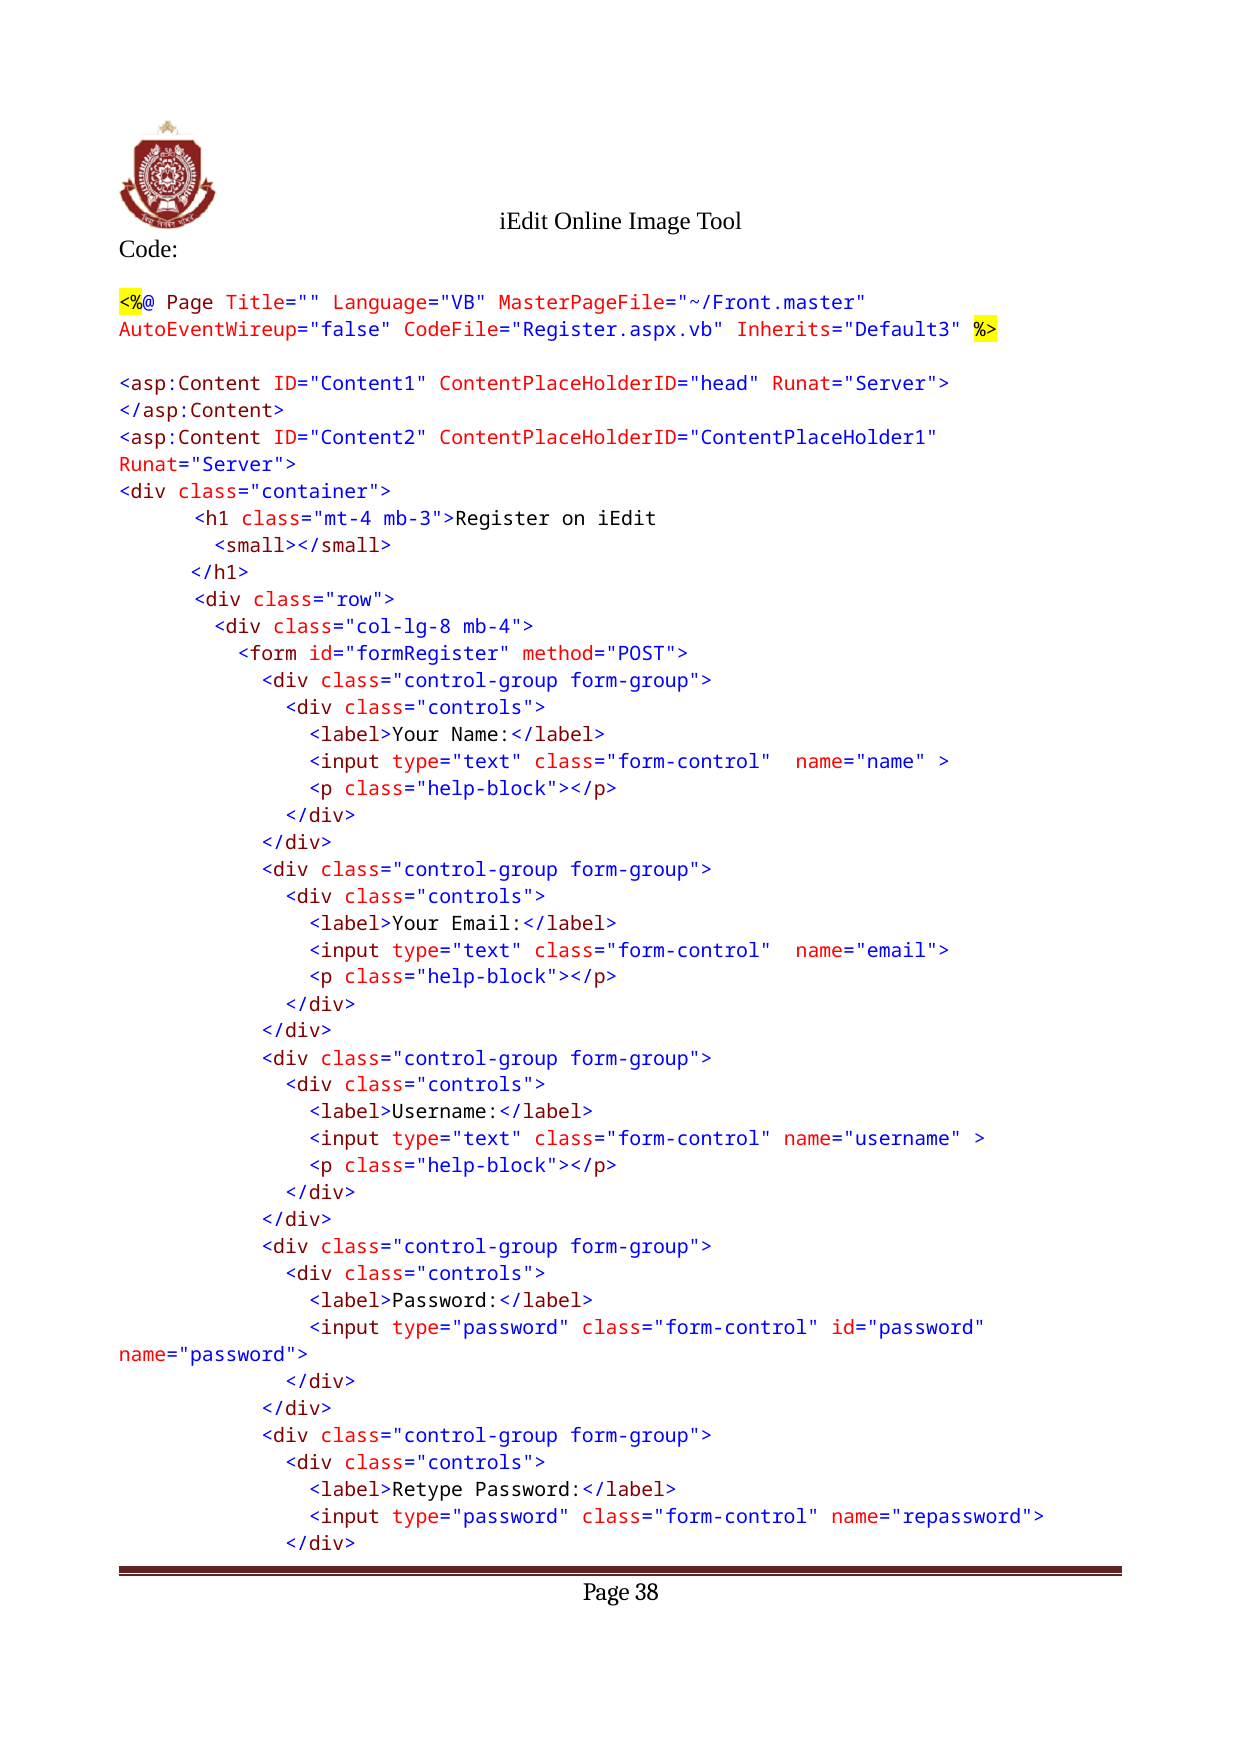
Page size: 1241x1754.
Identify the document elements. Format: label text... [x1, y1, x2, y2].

text </div> [118, 1179, 1122, 1206]
text <div class="control-group form-group"> [118, 1233, 1122, 1259]
text <input type="text" class="form-control" name="email"> [118, 936, 1122, 963]
text <label>Username:</label> [118, 1098, 1122, 1125]
text <small></small> [118, 531, 1122, 558]
text </div> [118, 990, 1122, 1017]
text <input type="text" class="form-control" name="username" > [118, 1125, 1122, 1152]
text <div class="row"> [118, 585, 1122, 612]
text <input type="password" class="form-control" name="repassword"> [118, 1502, 1122, 1529]
text <form id="formRegister" method="POST"> [118, 639, 1122, 666]
text <div class="controls"> [118, 882, 1122, 909]
text </div> [118, 1017, 1122, 1044]
text <div class="container"> [118, 477, 1122, 504]
text </asp:Content> [118, 396, 1122, 423]
text <label>Password:</label> [118, 1287, 1122, 1313]
text <div class="col-lg-8 mb-4"> [118, 612, 1122, 639]
text </div> [118, 1529, 1122, 1556]
text <h1 class="mt-4 mb-3">Register on iEdit [118, 504, 1122, 531]
text <input type="text" class="form-control" name="name" > [118, 747, 1122, 774]
text Code: [118, 234, 1122, 263]
text </div> [118, 1367, 1122, 1394]
text <label>Your Email:</label> [118, 909, 1122, 936]
text </div> [118, 801, 1122, 828]
text <p class="help-block"></p> [118, 963, 1122, 990]
text <div class="control-group form-group"> [118, 1421, 1122, 1448]
text <asp:Content ID="Content2" ContentPlaceHolderID="ContentPlaceHolder1" Runat="Server"> [118, 423, 1122, 477]
text </div> [118, 828, 1122, 855]
text <asp:Content ID="Content1" ContentPlaceHolderID="head" Runat="Server"> [118, 369, 1122, 396]
text </div> [118, 1206, 1122, 1233]
text <div class="controls"> [118, 1448, 1122, 1475]
text <div class="controls"> [118, 1259, 1122, 1287]
text <div class="control-group form-group"> [118, 1044, 1122, 1071]
text <input type="password" class="form-control" id="password" name="password"> [118, 1313, 1122, 1367]
text <p class="help-block"></p> [118, 774, 1122, 801]
text <label>Retype Password:</label> [118, 1475, 1122, 1502]
text <div class="control-group form-group"> [118, 666, 1122, 693]
text <div class="controls"> [118, 1071, 1122, 1098]
picture [118, 118, 224, 229]
text <div class="control-group form-group"> [118, 855, 1122, 882]
text <%@ Page Title="" Language="VB" MasterPageFile="~/Front.master" AutoEventWireup="false" CodeFile="Register.aspx.vb" Inherits="Default3" %> [118, 288, 1122, 342]
text <div class="controls"> [118, 693, 1122, 720]
text </h1> [118, 558, 1122, 585]
text <p class="help-block"></p> [118, 1152, 1122, 1179]
text <label>Your Name:</label> [118, 720, 1122, 747]
text </div> [118, 1394, 1122, 1421]
